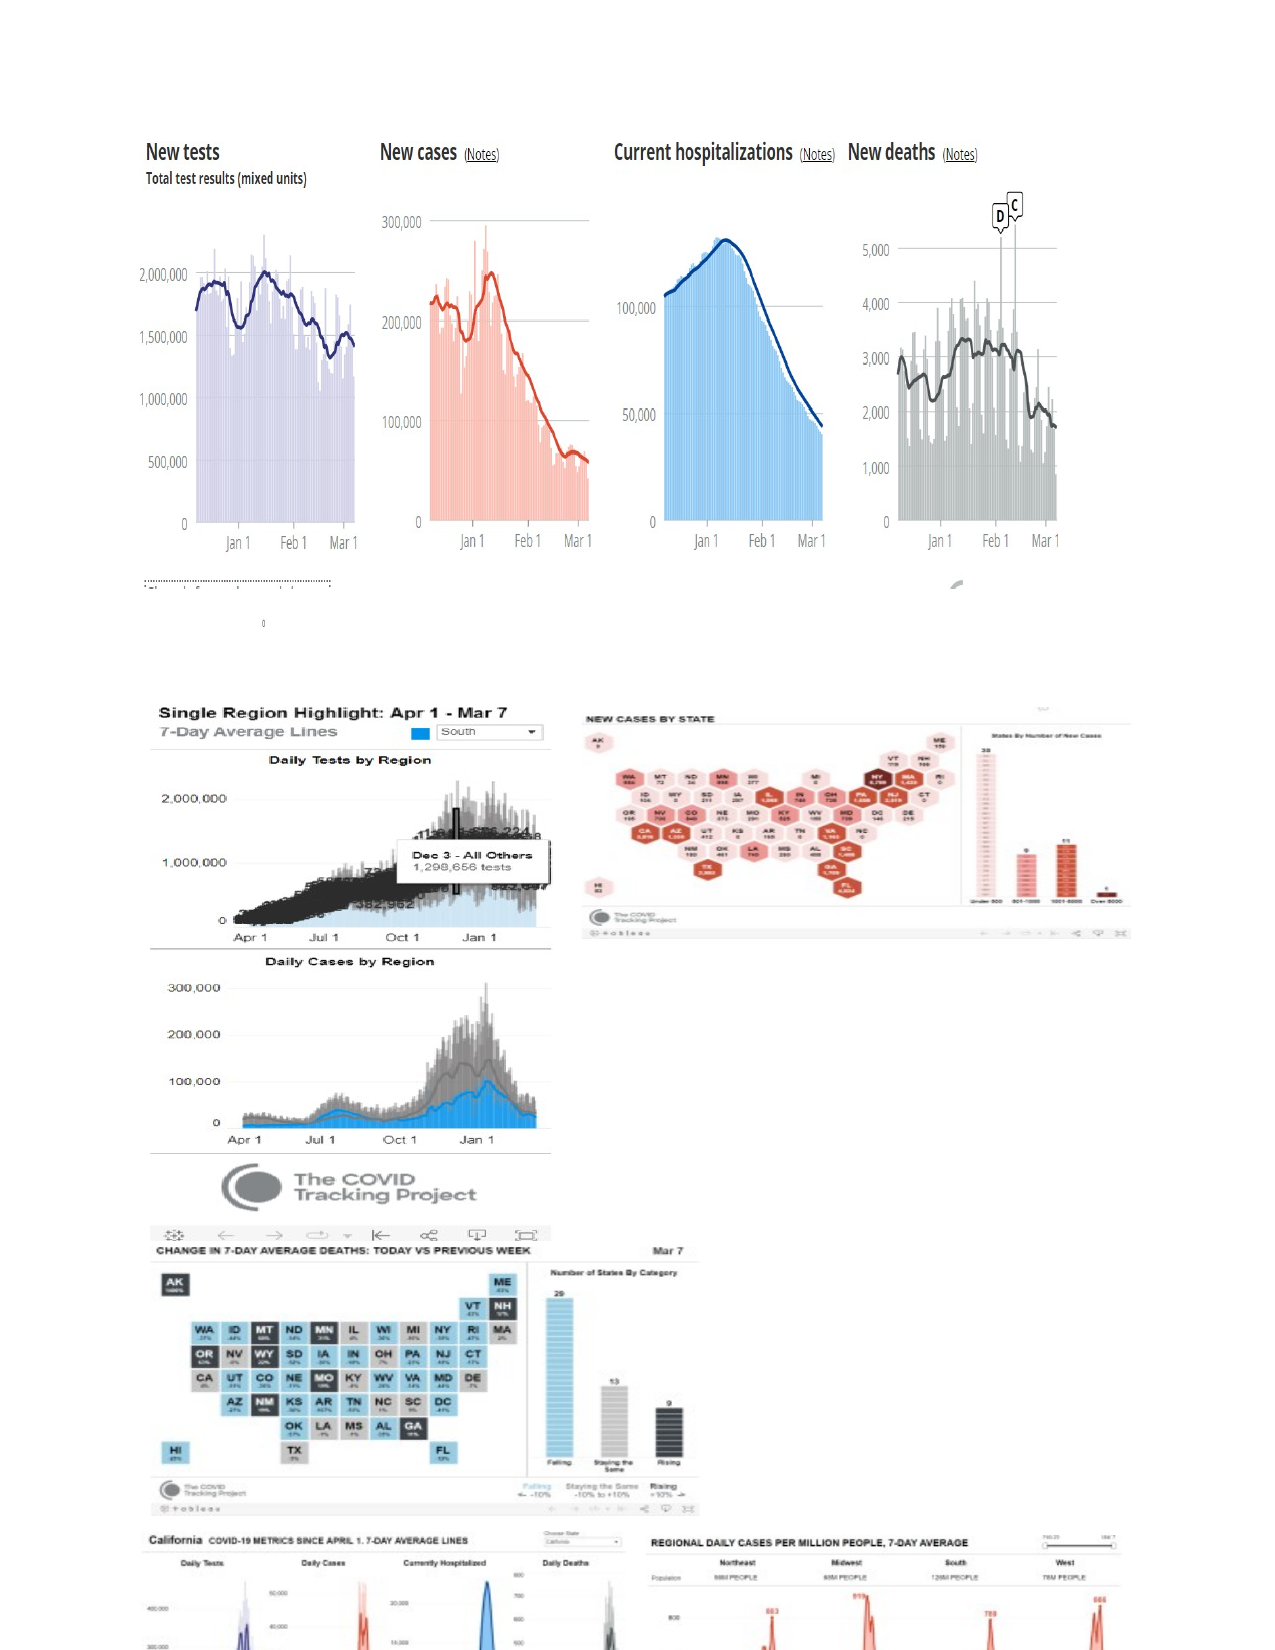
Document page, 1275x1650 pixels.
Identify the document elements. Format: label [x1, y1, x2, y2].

picture [139, 141, 1058, 589]
picture [150, 1246, 700, 1516]
picture [150, 707, 553, 1241]
picture [141, 1531, 627, 1650]
picture [581, 707, 1132, 939]
picture [646, 1535, 1123, 1650]
